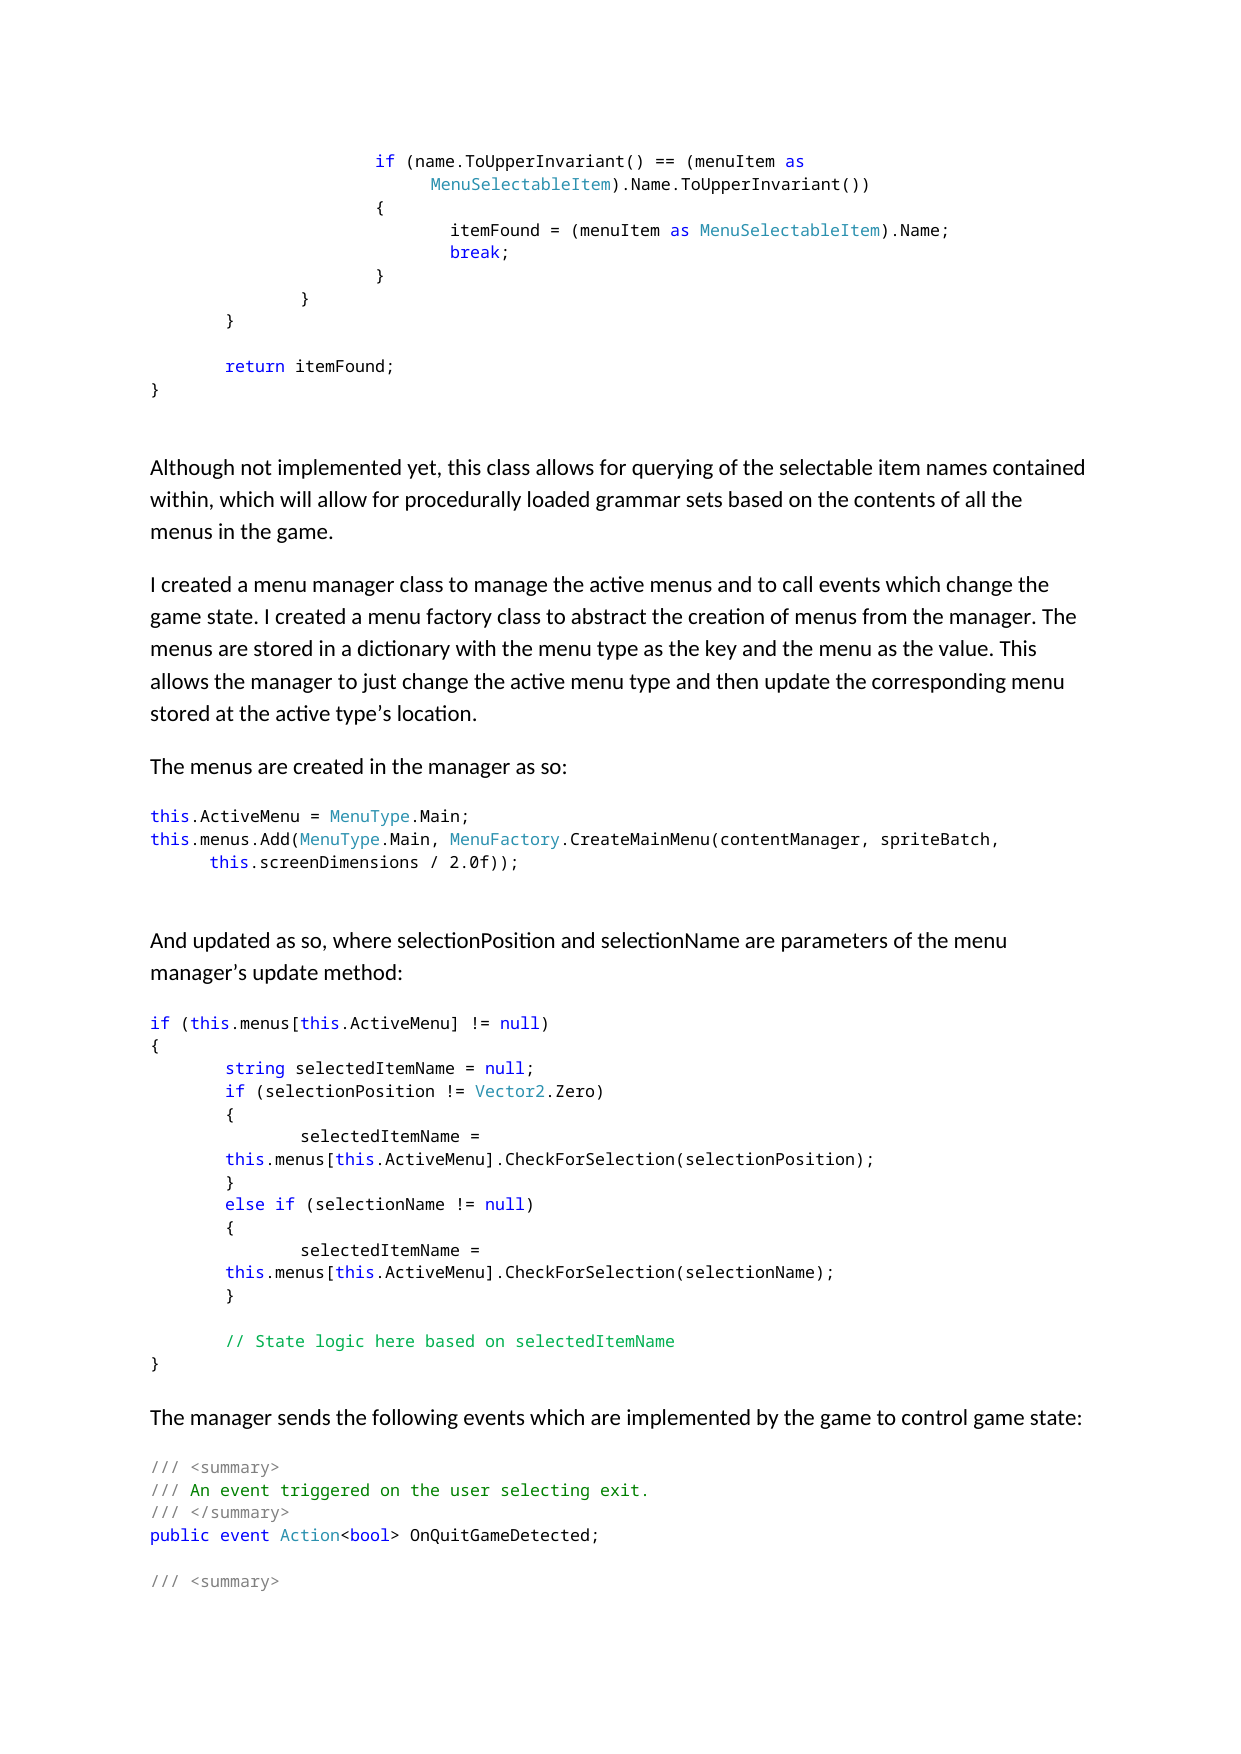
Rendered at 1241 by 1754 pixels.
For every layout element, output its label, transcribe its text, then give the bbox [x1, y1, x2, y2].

text The manager sends the following events which are implemented by the game to control game state: [150, 1403, 1090, 1431]
text { [150, 1216, 1090, 1238]
text return itemFound; [225, 354, 1090, 377]
text if (name.ToUpperInvariant() == (menuItem as MenuSelectableItem).Name.ToUpperInvariant()) [375, 150, 1090, 195]
text selectedItemName = this.menus[this.ActiveMenu].CheckForSelection(selectionPosition); [225, 1125, 1090, 1170]
text /// <summary> [150, 1569, 1090, 1592]
text } [150, 1352, 1090, 1375]
text this.ActiveMenu = MenuType.Main; [150, 805, 1090, 828]
text // State logic here based on selectedItemName [150, 1329, 1090, 1352]
text selectedItemName = this.menus[this.ActiveMenu].CheckForSelection(selectionName); [225, 1238, 1090, 1284]
text this.menus.Add(MenuType.Main, MenuFactory.CreateMainMenu(contentManager, spriteBatch, this.screenDimensions / 2.0f)); [150, 828, 1090, 873]
text public event Action<bool> OnQuitGameDetected; [150, 1524, 1090, 1547]
text { [150, 1102, 1090, 1125]
text } [150, 377, 1090, 400]
text } [375, 263, 1090, 286]
text /// An event triggered on the user selecting exit. [150, 1478, 1090, 1501]
text I created a menu manager class to manage the active menus and to call events which change the game state. I created a menu factory class to abstract the creation of menus from the manager. The menus are stored in a dictionary with the menu type as the key and the menu as the value. This allows the manager to just change the active menu type and then update the corresponding menu stored at the active type’s location. [150, 570, 1090, 727]
text else if (selectionName != null) [225, 1193, 1090, 1216]
text /// </summary> [150, 1501, 1090, 1524]
text { [375, 195, 1090, 218]
text The menus are created in the manager as so: [150, 752, 1090, 780]
text } [150, 1170, 1090, 1193]
text Although not implemented yet, this class allows for querying of the selectable item names contained within, which will allow for procedurally loaded grammar sets based on the contents of all the menus in the game. [150, 453, 1090, 545]
text } [150, 1284, 1090, 1307]
text } [300, 286, 1090, 309]
text } [225, 309, 1090, 332]
text itemFound = (menuItem as MenuSelectableItem).Name; [375, 218, 1090, 241]
text if (this.menus[this.ActiveMenu] != null) [150, 1011, 1090, 1034]
text { [150, 1034, 1090, 1057]
text if (selectionPosition != Vector2.Zero) [150, 1079, 1090, 1102]
text break; [375, 241, 1090, 263]
text string selectedItemName = null; [150, 1057, 1090, 1079]
text And updated as so, where selectionPosition and selectionName are parameters of the menu manager’s update method: [150, 926, 1090, 986]
text /// <summary> [150, 1456, 1090, 1478]
